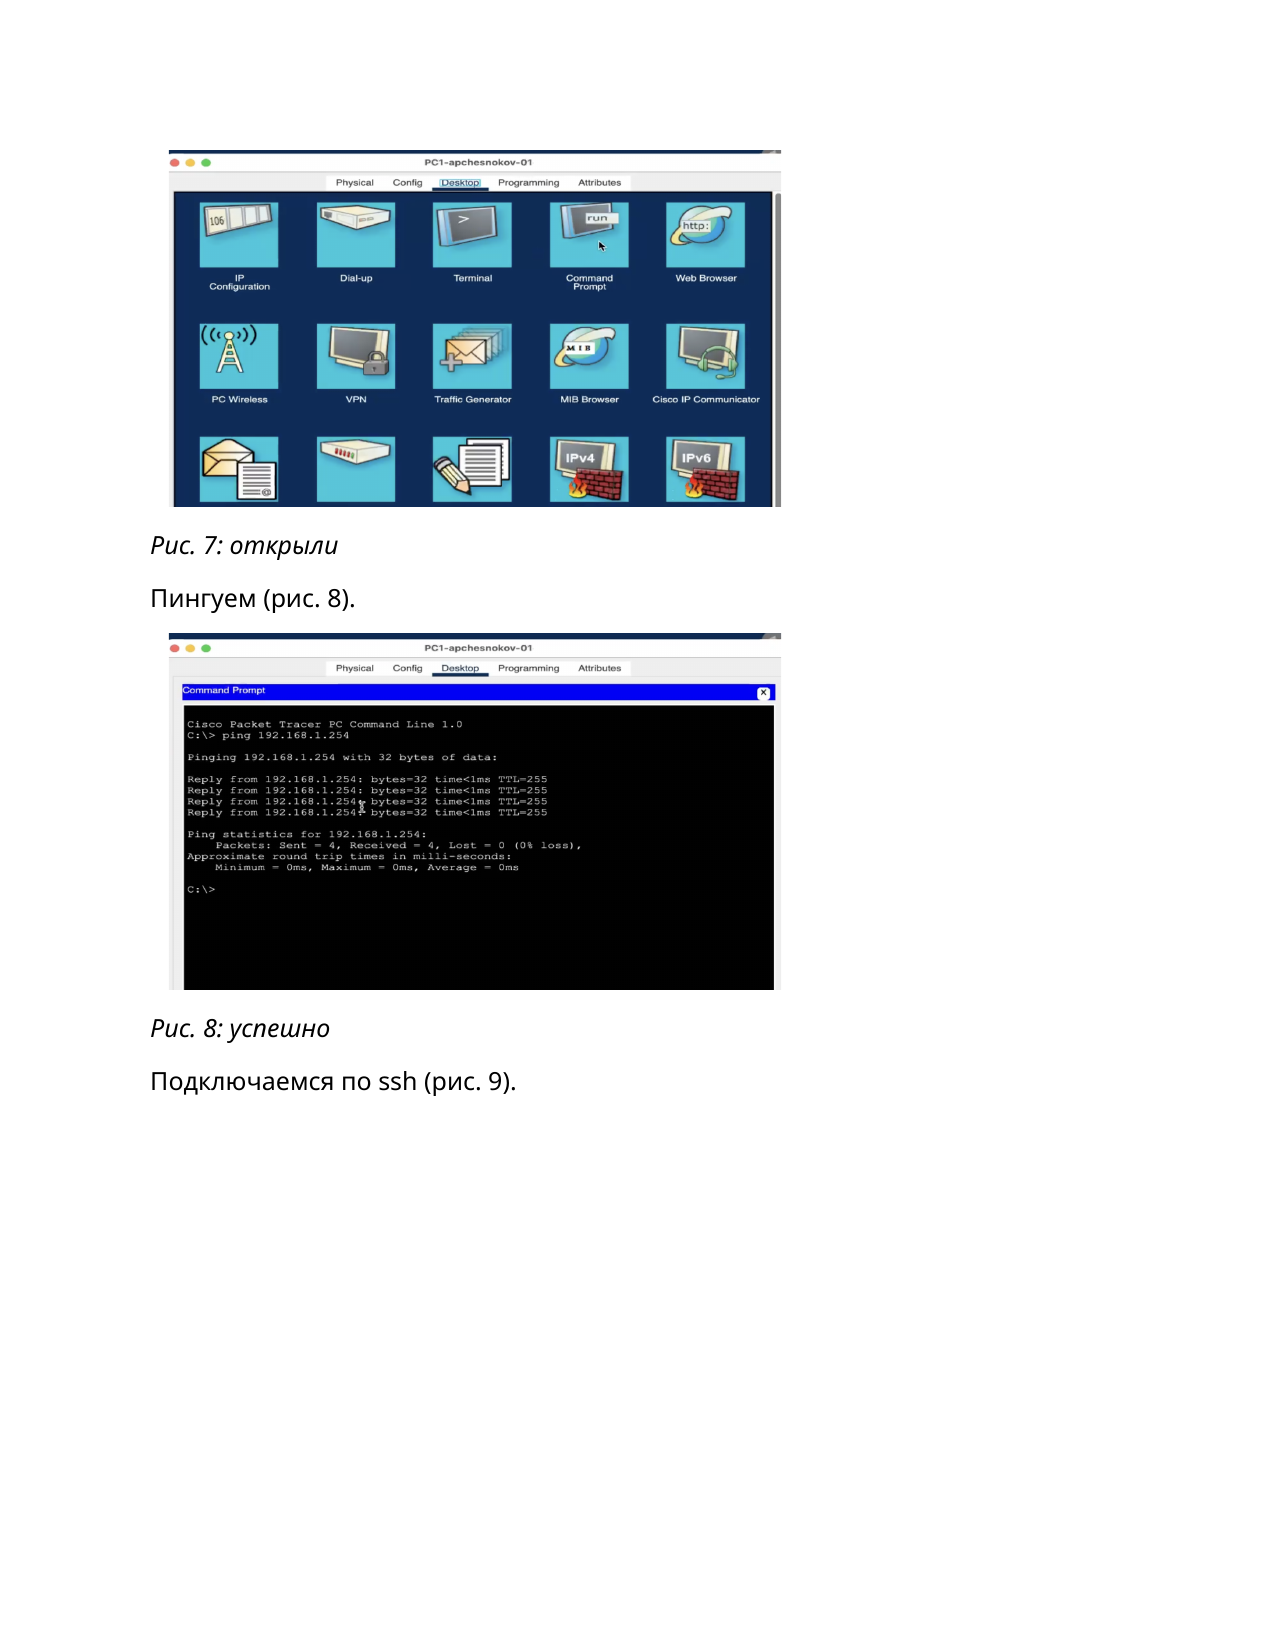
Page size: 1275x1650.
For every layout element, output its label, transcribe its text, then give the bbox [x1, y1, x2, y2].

text Рис. 8: успешно [150, 1011, 1125, 1045]
text Пингуем (рис. 8). [150, 580, 1125, 614]
text Подключаемся по ssh (рис. 9). [150, 1064, 1125, 1098]
picture [168, 150, 782, 507]
picture [168, 633, 782, 990]
text Рис. 7: открыли [150, 528, 1125, 562]
